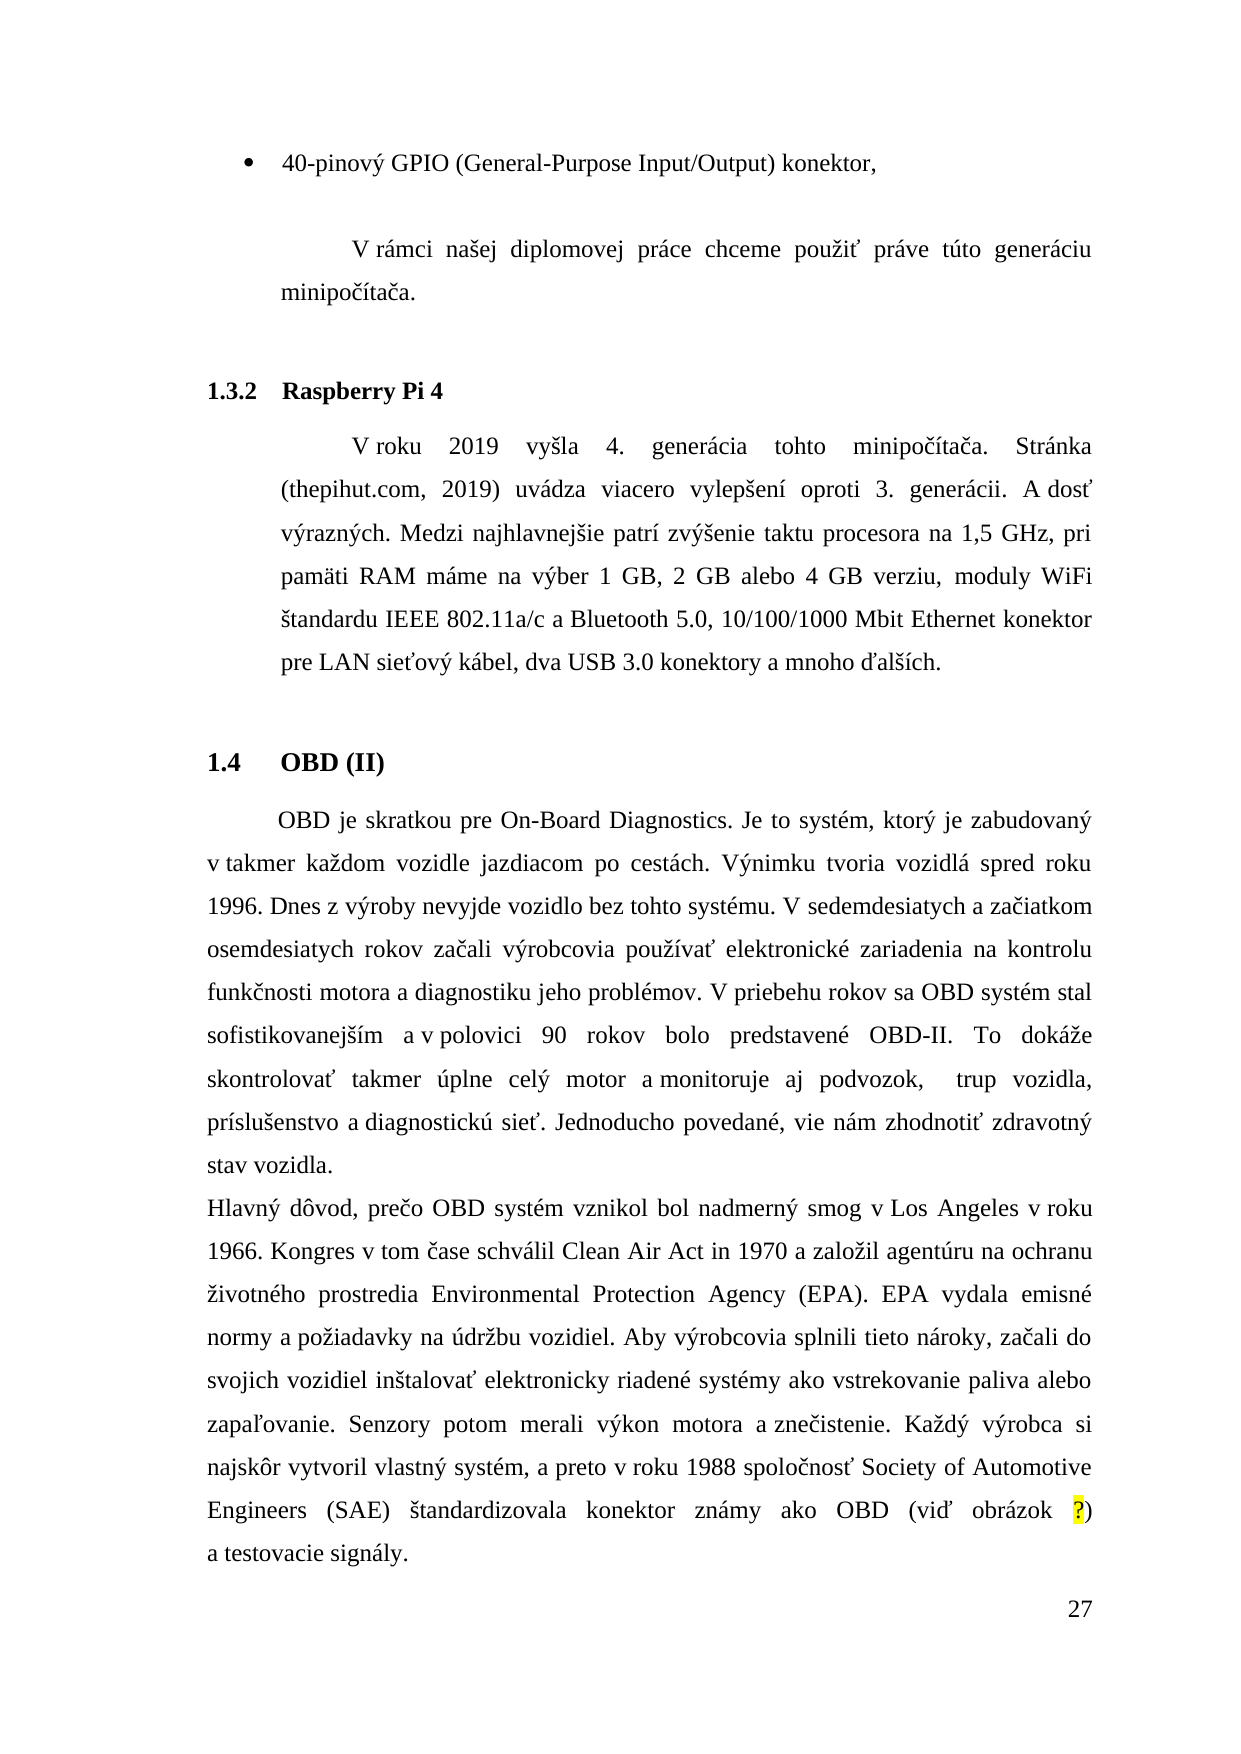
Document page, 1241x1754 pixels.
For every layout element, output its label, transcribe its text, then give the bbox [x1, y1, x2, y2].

list 40-pinový GPIO (General-Purpose Input/Output) konektor, [244, 148, 1092, 176]
subtitle 1.3.2 Raspberry Pi 4 [207, 376, 1092, 404]
text OBD je skratkou pre On-Board Diagnostics. Je to systém, ktorý je zabudovaný v takmer každom vozidle jazdiacom po cestách. Výnimku tvoria vozidlá spred roku 1996. Dnes z výroby nevyjde vozidlo bez tohto systému. V sedemdesiatych a začiatkom osemdesiatych rokov začali výrobcovia používať elektronické zariadenia na kontrolu funkčnosti motora a diagnostiku jeho problémov. V priebehu rokov sa OBD systém stal sofistikovanejším a v polovici 90 rokov bolo predstavené OBD-II. To dokáže skontrolovať takmer úplne celý motor a monitoruje aj podvozok, trup vozidla, príslušenstvo a diagnostickú sieť. Jednoducho povedané, vie nám zhodnotiť zdravotný stav vozidla. [207, 805, 1092, 1179]
subtitle 1.4 OBD (II) [207, 746, 1092, 777]
text Hlavný dôvod, prečo OBD systém vznikol bol nadmerný smog v Los Angeles v roku 1966. Kongres v tom čase schválil Clean Air Act in 1970 a založil agentúru na ochranu životného prostredia Environmental Protection Agency (EPA). EPA vydala emisné normy a požiadavky na údržbu vozidiel. Aby výrobcovia splnili tieto nároky, začali do svojich vozidiel inštalovať elektronicky riadené systémy ako vstrekovanie paliva alebo zapaľovanie. Senzory potom merali výkon motora a znečistenie. Každý výrobca si najskôr vytvoril vlastný systém, a preto v roku 1988 spoločnosť Society of Automotive Engineers (SAE) štandardizovala konektor známy ako OBD (viď obrázok ?) a testovacie signály. [207, 1193, 1092, 1567]
text V roku 2019 vyšla 4. generácia tohto minipočítača. Stránka uvádza viacero vylepšení oproti 3. generácii. A dosť výrazných. Medzi najhlavnejšie patrí zvýšenie taktu procesora na 1,5 GHz, pri pamäti RAM máme na výber 1 GB, 2 GB alebo 4 GB verziu, moduly WiFi štandardu IEEE 802.11a/c a Bluetooth 5.0, 10/100/1000 Mbit Ethernet konektor pre LAN sieťový kábel, dva USB 3.0 konektory a mnoho ďalších. [281, 431, 1092, 676]
text V rámci našej diplomovej práce chceme použiť práve túto generáciu minipočítača. [281, 234, 1092, 306]
